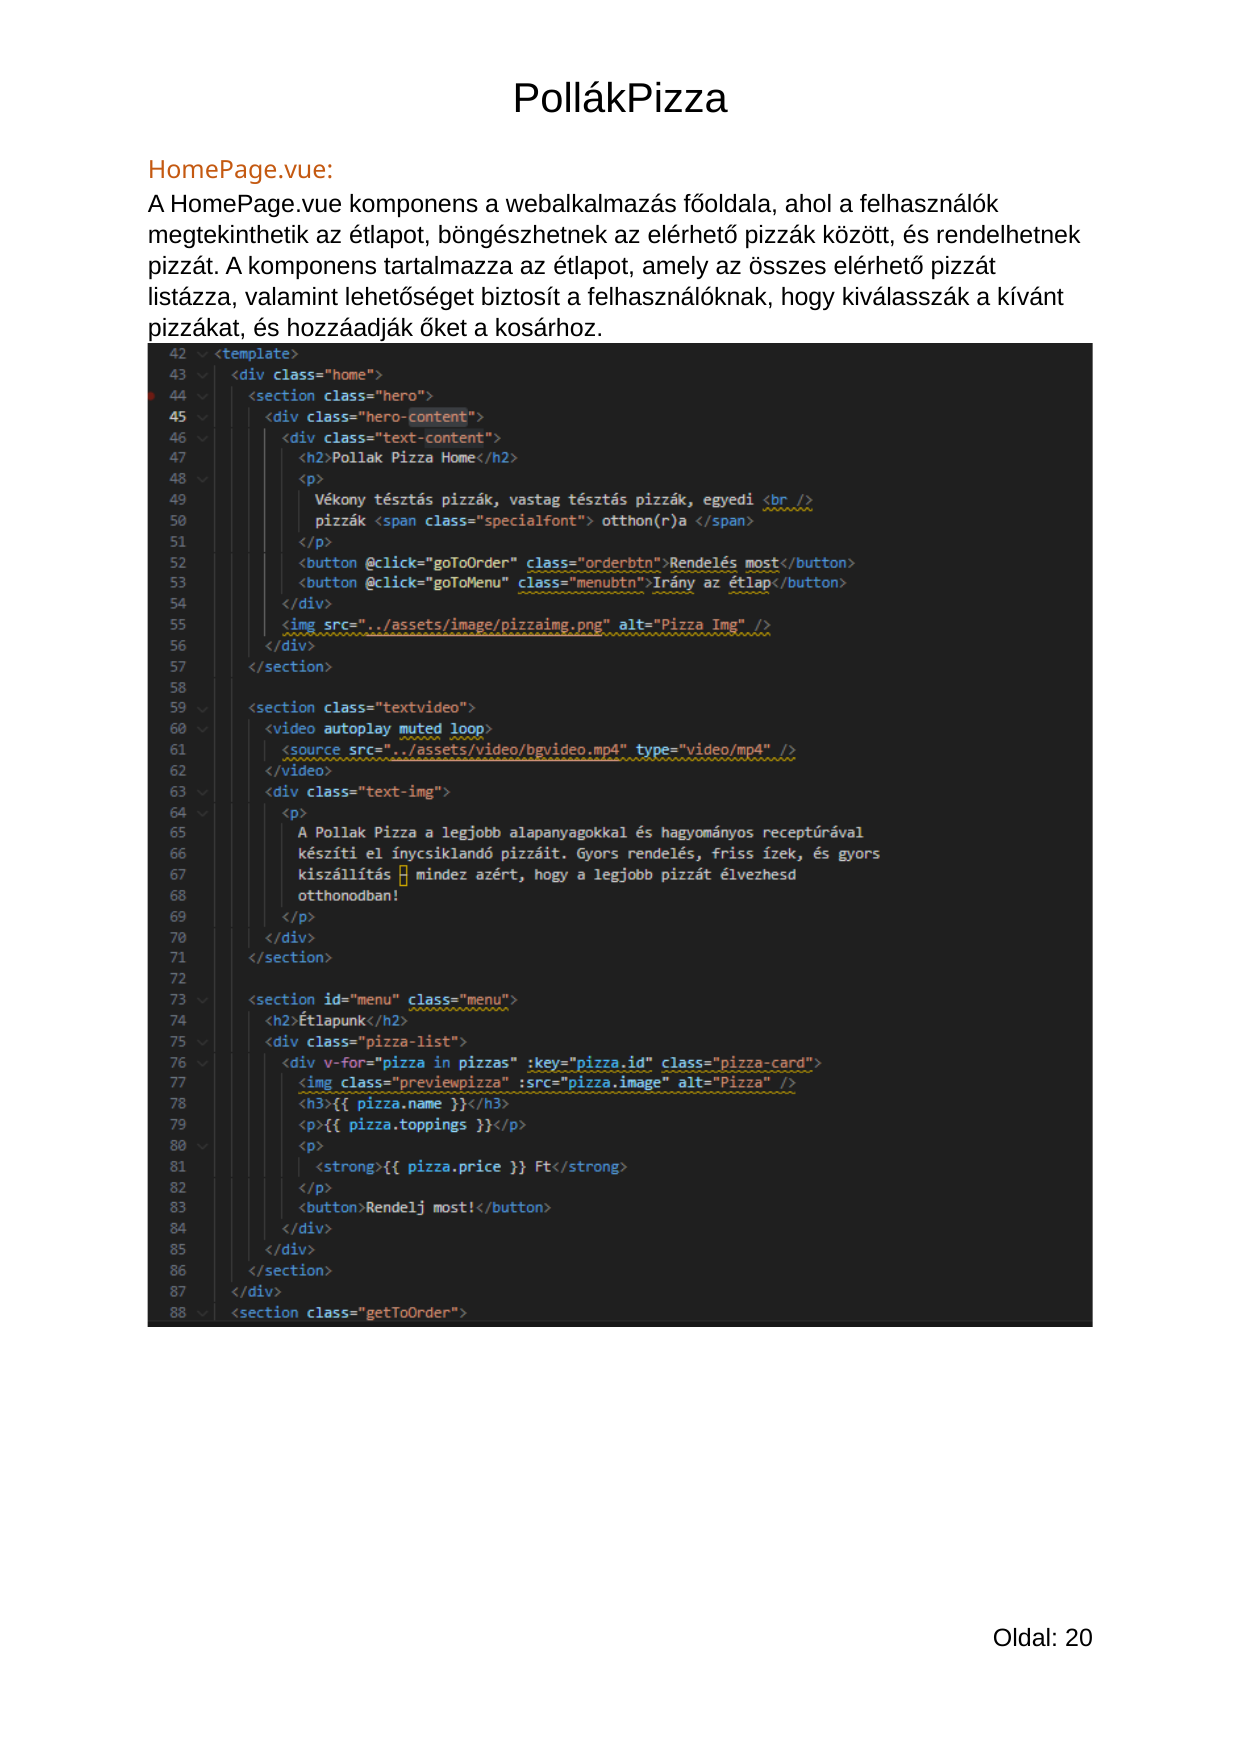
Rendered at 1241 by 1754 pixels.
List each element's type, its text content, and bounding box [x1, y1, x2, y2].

subtitle HomePage.vue: [148, 152, 1093, 186]
picture [147, 343, 1093, 1327]
text A HomePage.vue komponens a webalkalmazás főoldala, ahol a felhasználók megtekinthetik az étlapot, böngészhetnek az elérhető pizzák között, és rendelhetnek pizzát. A komponens tartalmazza az étlapot, amely az összes elérhető pizzát listázza, valamint lehetőséget biztosít a felhasználóknak, hogy kiválasszák a kívánt pizzákat, és hozzáadják őket a kosárhoz. [148, 188, 1093, 343]
